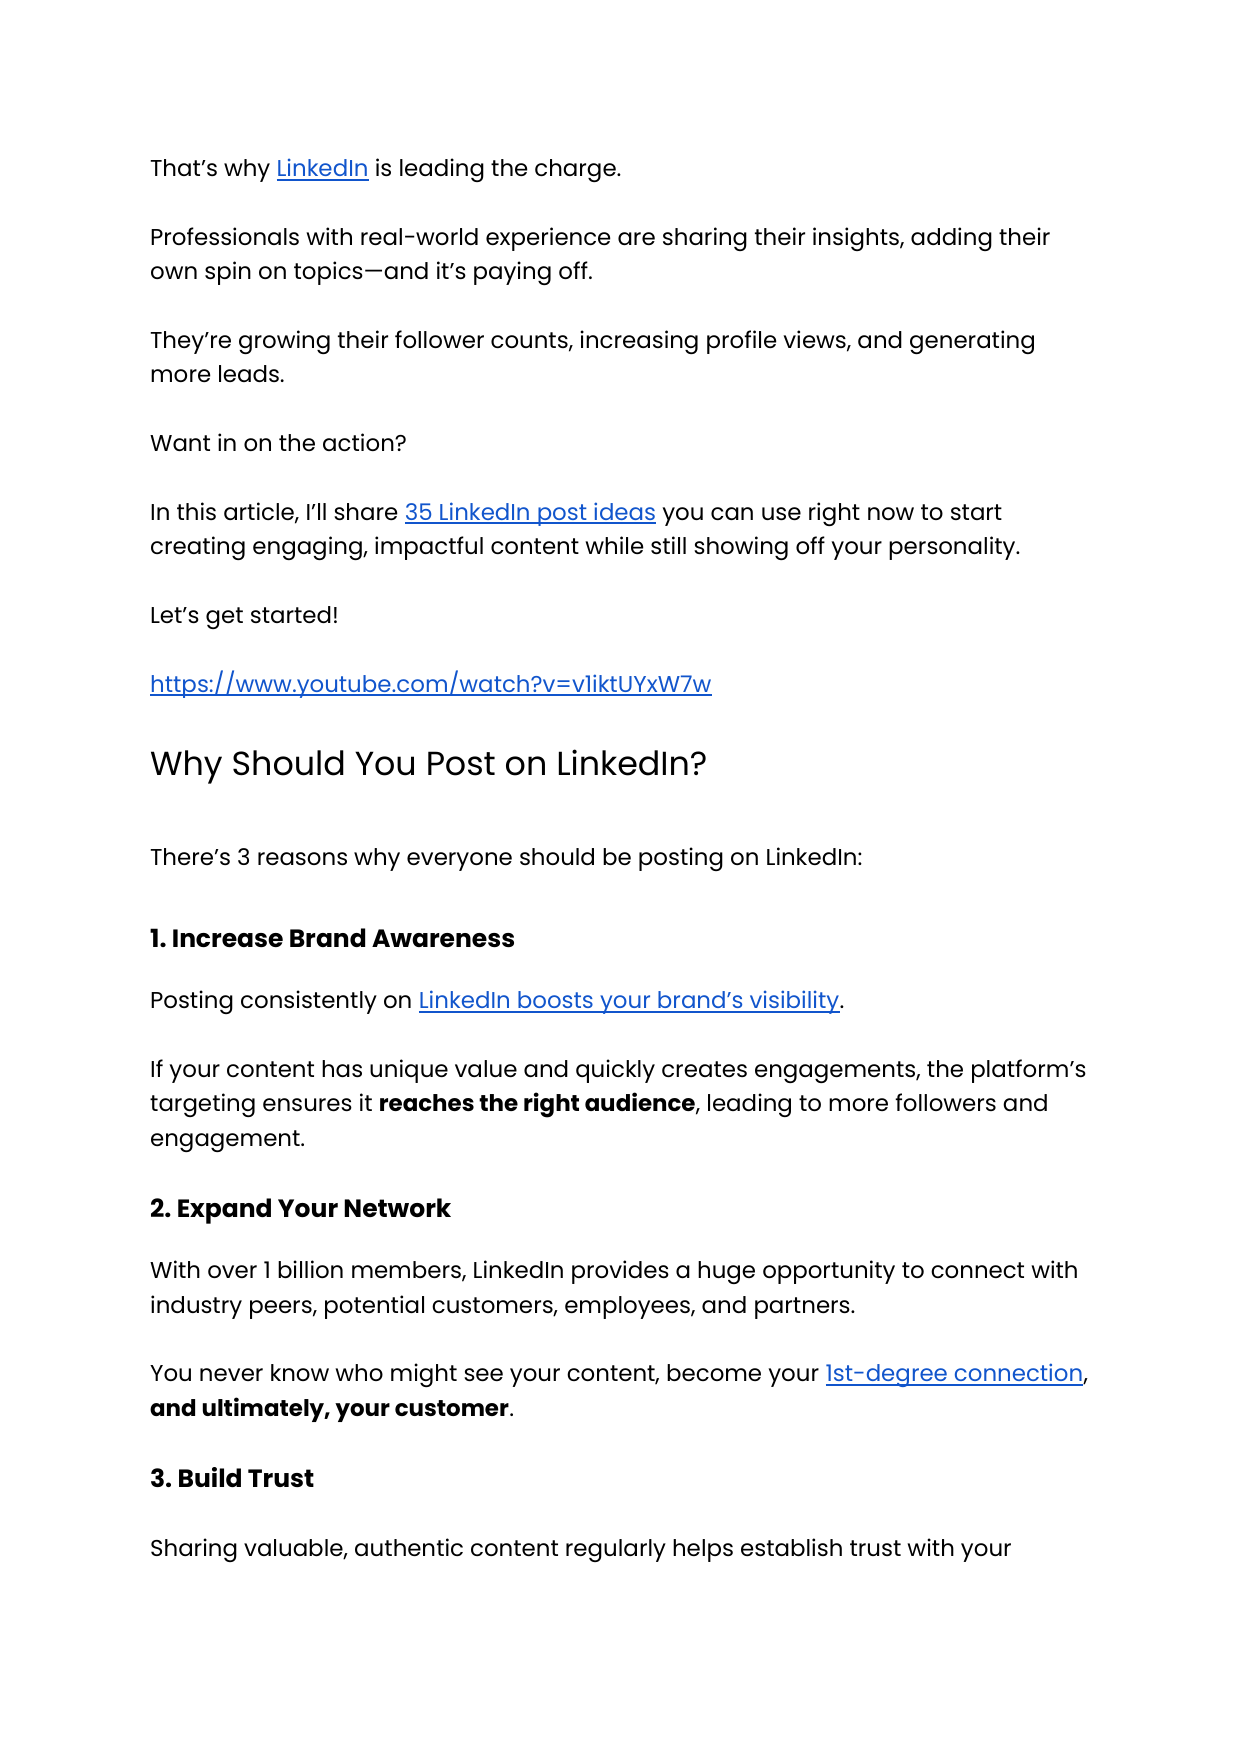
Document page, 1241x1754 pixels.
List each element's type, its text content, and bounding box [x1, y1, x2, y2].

text There’s 3 reasons why everyone should be posting on LinkedIn: [150, 839, 1090, 874]
text https://www.youtube.com/watch?v=v1iktUYxW7w [150, 666, 1090, 700]
text Posting consistently on LinkedIn boosts your brand’s visibility. [150, 982, 1090, 1017]
text You never know who might see your content, become your 1st-degree connection, and ultimately, your customer. [150, 1356, 1090, 1424]
text 3. Build Trust [150, 1459, 1090, 1496]
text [150, 1496, 1090, 1565]
text 1. Increase Brand Awareness [150, 918, 1090, 982]
text That’s why LinkedIn is leading the charge. [150, 150, 1090, 184]
text If your content has unique value and quickly creates engagements, the platform’s targeting ensures it reaches the right audience, leading to more followers and engagement. [150, 1051, 1090, 1154]
text 2. Expand Your Network [150, 1188, 1090, 1252]
text Let’s get started! [150, 597, 1090, 631]
text In this article, I’ll share 35 LinkedIn post ideas you can use right now to start creating engaging, impactful content while still showing off your personality. [150, 494, 1090, 562]
subtitle Why Should You Post on LinkedIn? [150, 737, 1090, 787]
text They’re growing their follower counts, increasing profile views, and generating more leads. [150, 322, 1090, 391]
text With over 1 billion members, LinkedIn provides a huge opportunity to connect with industry peers, potential customers, employees, and partners. [150, 1252, 1090, 1321]
text Professionals with real-world experience are sharing their insights, adding their own spin on topics—and it’s paying off. [150, 219, 1090, 287]
text Want in on the action? [150, 425, 1090, 459]
